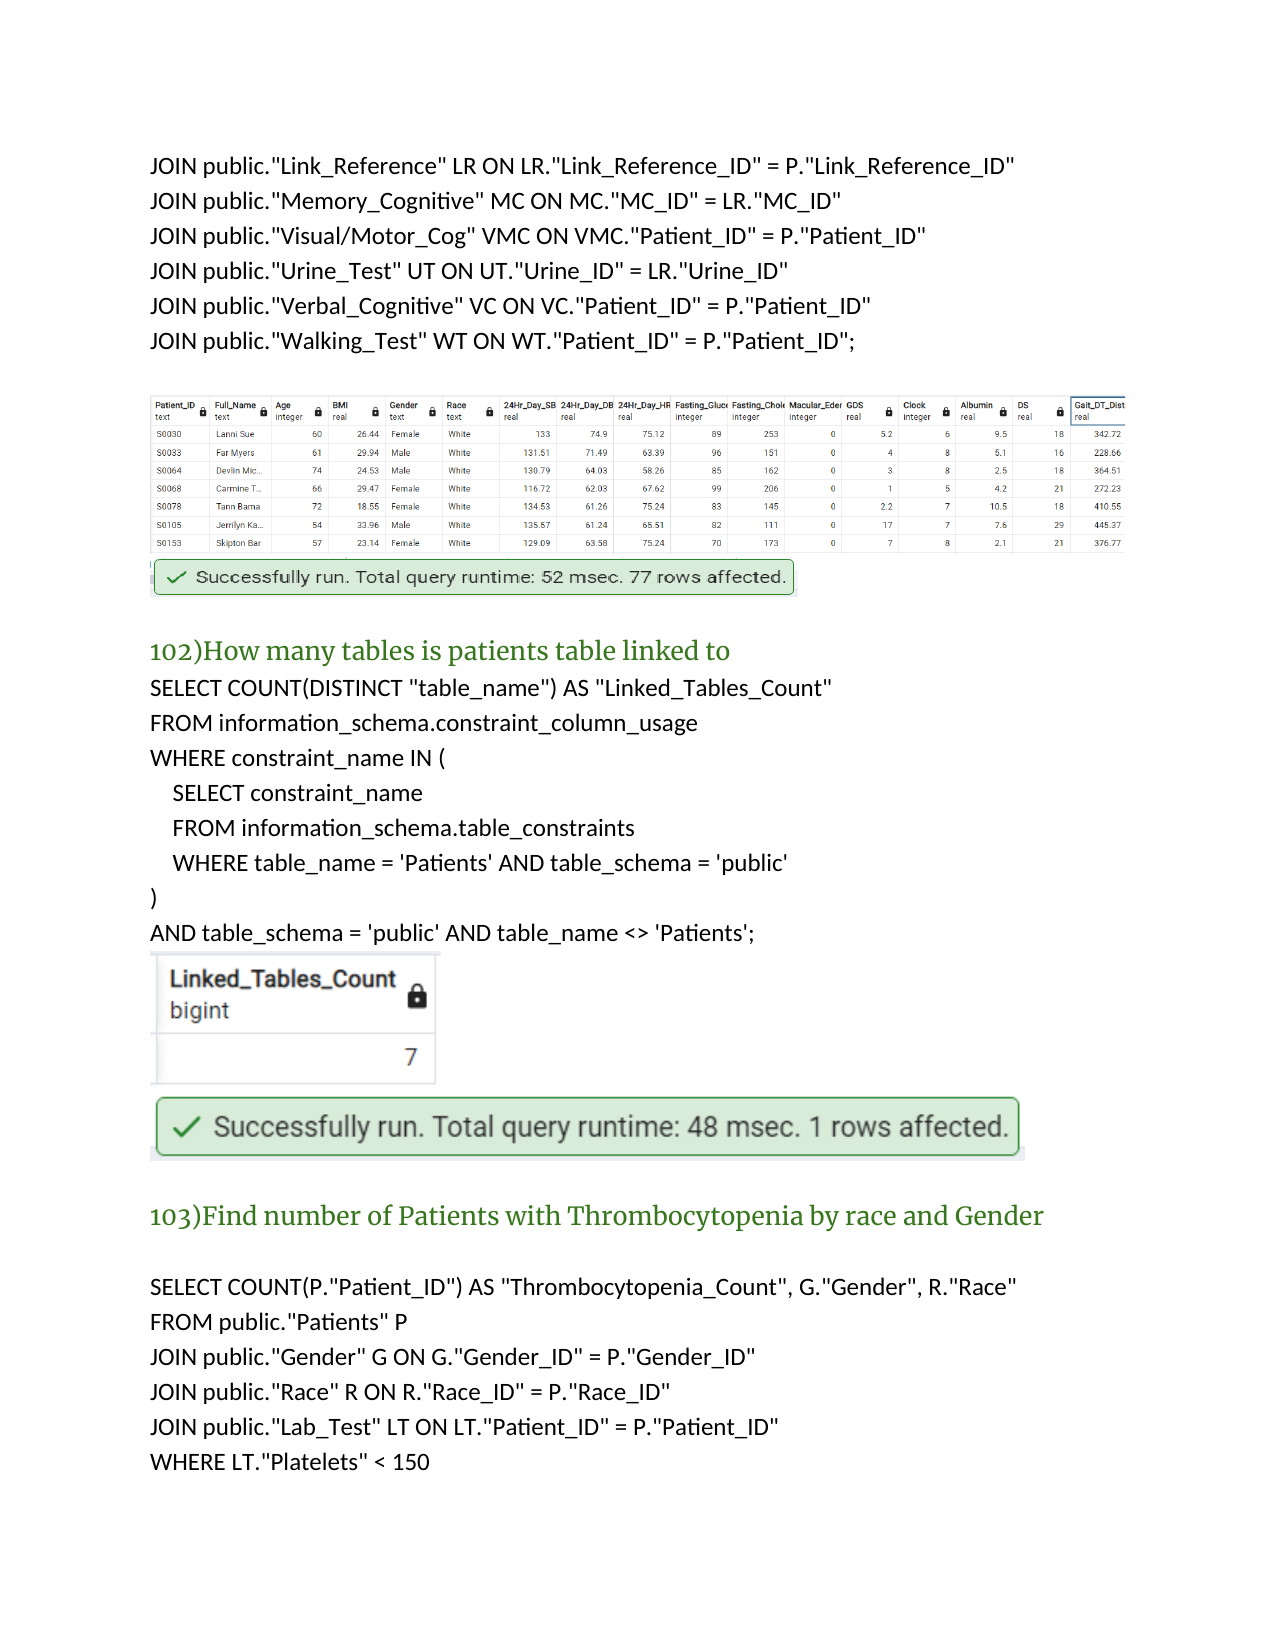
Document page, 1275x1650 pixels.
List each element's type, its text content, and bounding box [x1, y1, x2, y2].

text SELECT COUNT(DISTINCT "table_name") AS "Linked_Tables_Count" [150, 672, 1125, 702]
text JOIN public."Walking_Test" WT ON WT."Patient_ID" = P."Patient_ID"; [150, 325, 1125, 356]
text JOIN public."Gender" G ON G."Gender_ID" = P."Gender_ID" [150, 1341, 1125, 1372]
text WHERE LT."Platelets" < 150 [150, 1446, 1125, 1477]
picture [150, 557, 798, 597]
text SELECT COUNT(P."Patient_ID") AS "Thrombocytopenia_Count", G."Gender", R."Race" [150, 1271, 1125, 1302]
picture [150, 1094, 1025, 1161]
text AND table_schema = 'public' AND table_name <> 'Patients'; [150, 917, 1125, 947]
text FROM information_schema.table_constraints [150, 812, 1125, 842]
text JOIN public."Urine_Test" UT ON UT."Urine_ID" = LR."Urine_ID" [150, 255, 1125, 286]
picture [150, 951, 441, 1091]
text ) [150, 882, 1125, 912]
text JOIN public."Link_Reference" LR ON LR."Link_Reference_ID" = P."Link_Reference_ID" [150, 150, 1125, 181]
text JOIN public."Memory_Cognitive" MC ON MC."MC_ID" = LR."MC_ID" [150, 185, 1125, 216]
text JOIN public."Lab_Test" LT ON LT."Patient_ID" = P."Patient_ID" [150, 1411, 1125, 1442]
text JOIN public."Verbal_Cognitive" VC ON VC."Patient_ID" = P."Patient_ID" [150, 290, 1125, 321]
text FROM public."Patients" P [150, 1306, 1125, 1337]
text SELECT constraint_name [150, 777, 1125, 807]
text WHERE constraint_name IN ( [150, 742, 1125, 772]
picture [150, 395, 1125, 554]
text WHERE table_name = 'Patients' AND table_schema = 'public' [150, 847, 1125, 877]
text 103)Find number of Patients with Thrombocytopenia by race and Gender [150, 1200, 1125, 1232]
text JOIN public."Race" R ON R."Race_ID" = P."Race_ID" [150, 1376, 1125, 1407]
text 102)How many tables is patients table linked to [150, 636, 1125, 667]
text FROM information_schema.constraint_column_usage [150, 707, 1125, 737]
text JOIN public."Visual/Motor_Cog" VMC ON VMC."Patient_ID" = P."Patient_ID" [150, 220, 1125, 251]
